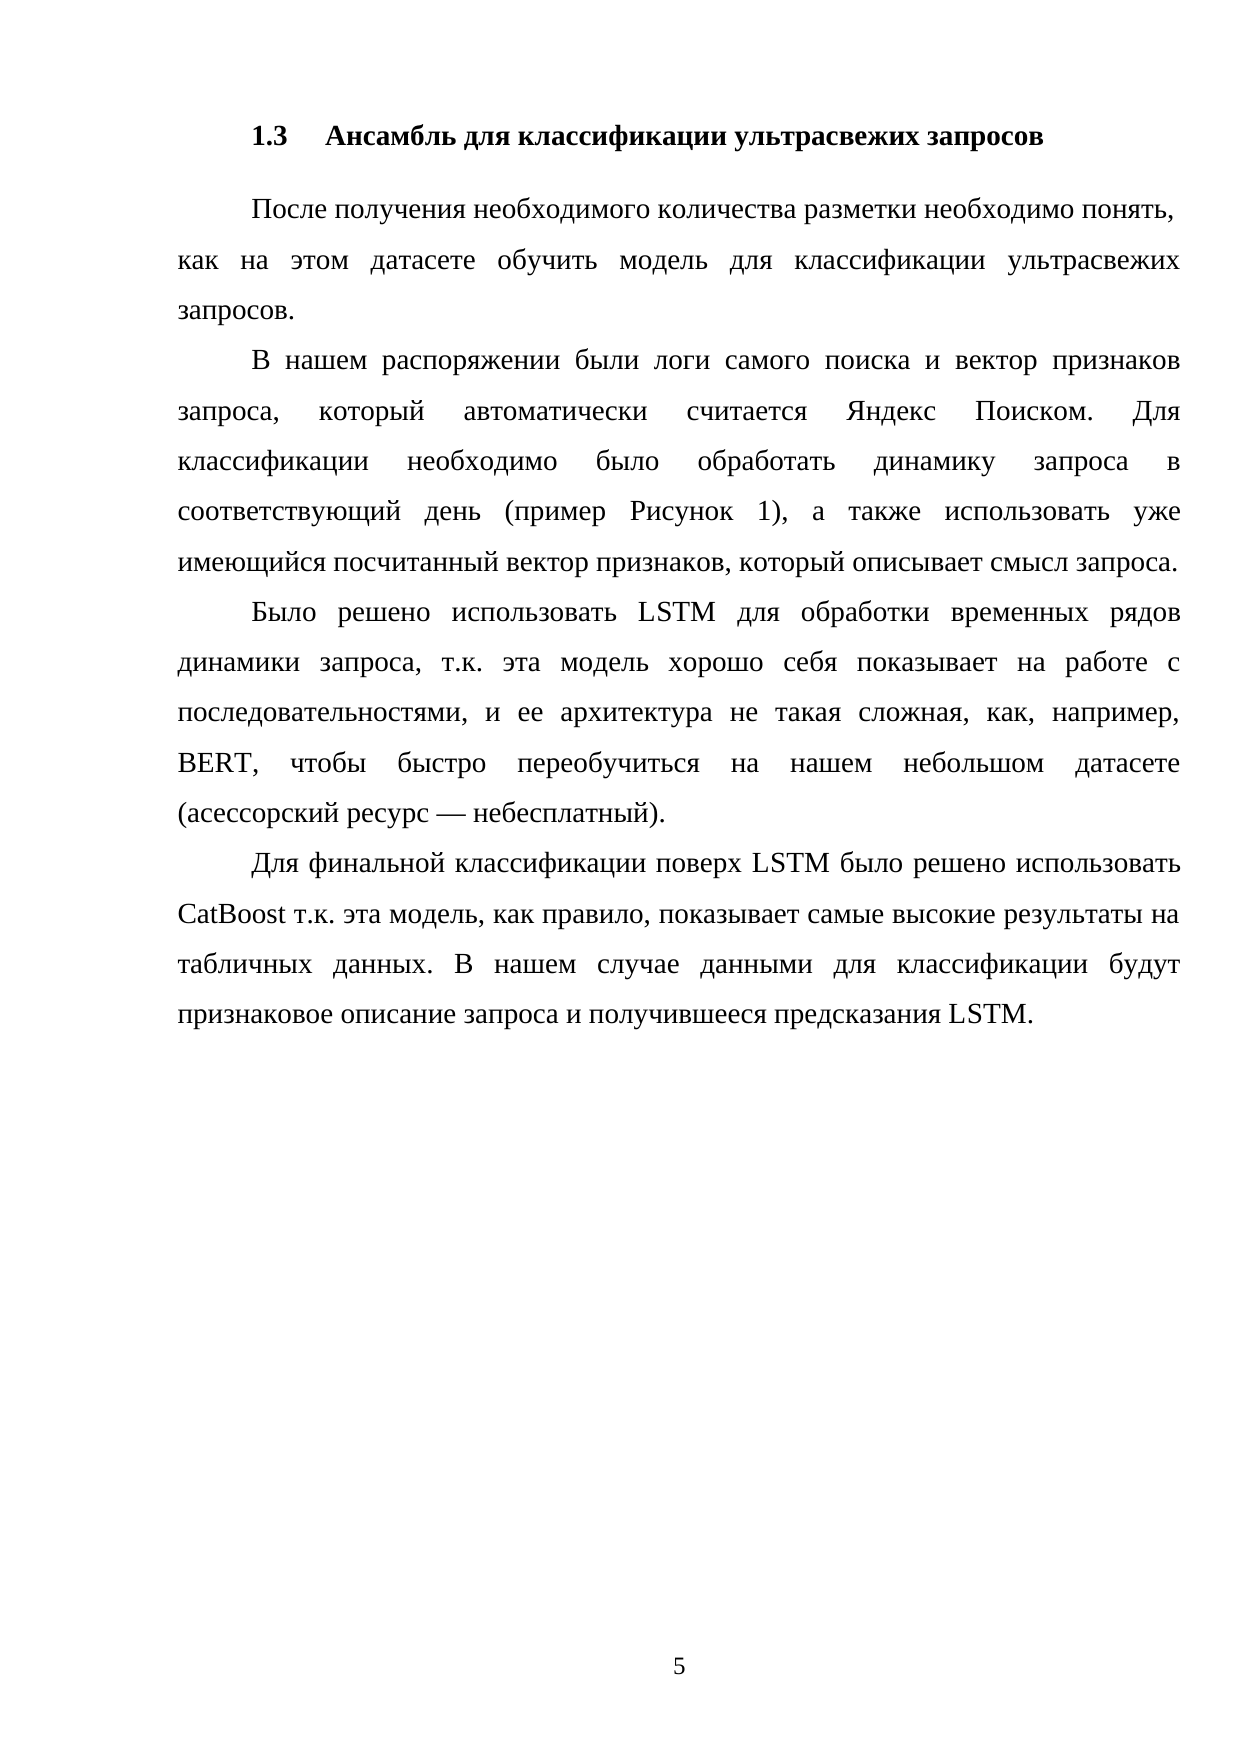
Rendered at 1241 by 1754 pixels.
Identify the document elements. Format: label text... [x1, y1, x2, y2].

text как на этом датасете обучить модель для классификации ультрасвежих запросов. [177, 242, 1181, 326]
text Для финальной классификации поверх LSTM было решено использовать CatBoost т.к. эта модель, как правило, показывает самые высокие результаты на табличных данных. В нашем случае данными для классификации будут признаковое описание запроса и получившееся предсказания LSTM. [177, 846, 1181, 1030]
text Было решено использовать LSTM для обработки временных рядов динамики запроса, т.к. эта модель хорошо себя показывает на работе с последовательностями, и ее архитектура не такая сложная, как, например, BERT, чтобы быстро переобучиться на нашем небольшом датасете (асессорский ресурс — небесплатный). [177, 594, 1181, 829]
text Ансамбль для классификации ультрасвежих запросов [251, 118, 1181, 152]
text После получения необходимого количества разметки необходимо понять, [251, 191, 1181, 225]
